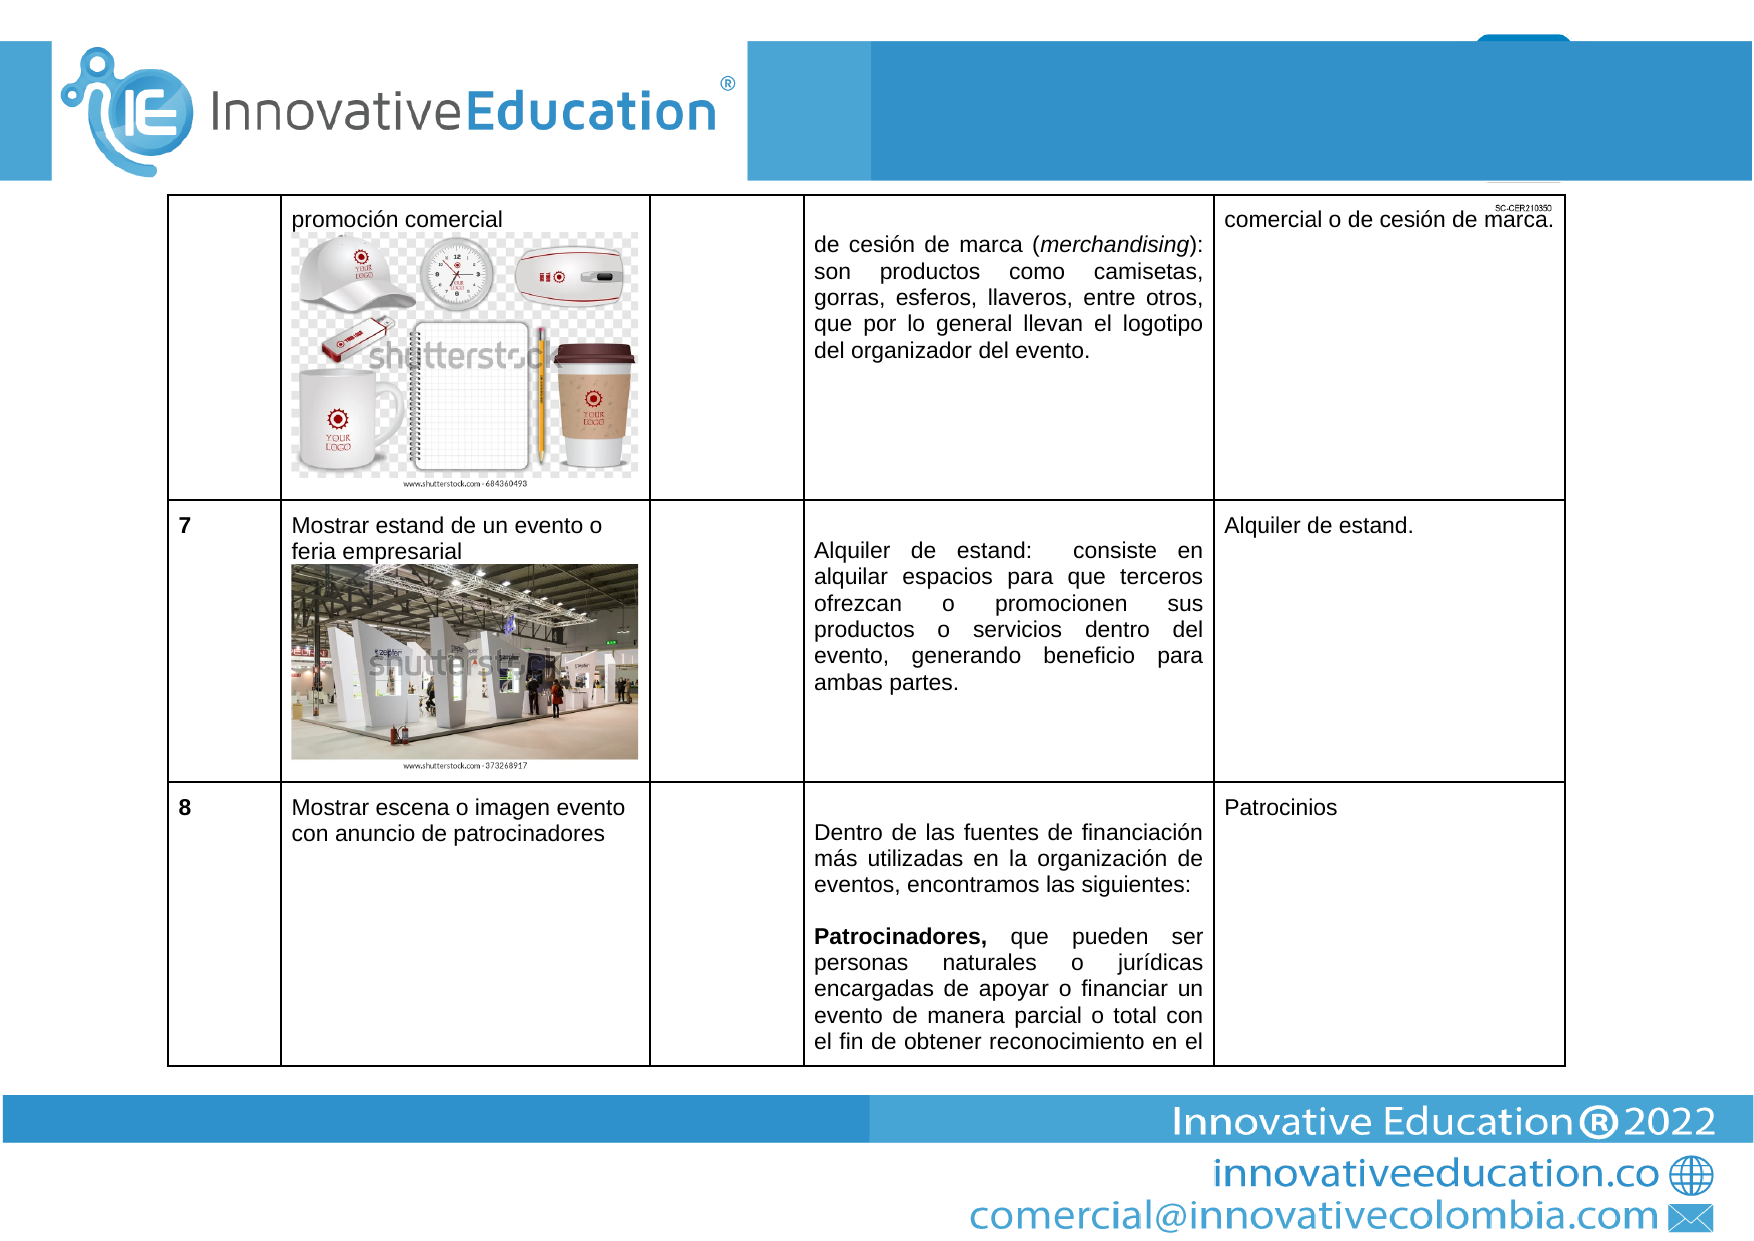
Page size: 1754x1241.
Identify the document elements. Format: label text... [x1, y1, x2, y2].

table_cell Mostrar escena o imagen evento con anuncio de patrocinadores [282, 783, 649, 1065]
table_cell [651, 783, 803, 1065]
table_cell 7 [169, 501, 280, 781]
table_cell Productos de promoción comercial o de cesión de marca. [1215, 196, 1564, 499]
table_cell 8 [169, 783, 280, 1065]
picture [0, 28, 1752, 214]
picture [2, 1093, 1754, 1239]
table_cell [651, 501, 803, 781]
table_cell [651, 196, 803, 499]
table_cell 6 [169, 196, 280, 499]
table_cell Patrocinios [1215, 783, 1564, 1065]
table_cell Alquiler de estand. [1215, 501, 1564, 781]
picture [291, 232, 639, 489]
picture [291, 564, 639, 771]
table_cell Mostrar estand de un evento o feria empresarial [282, 501, 649, 781]
table_cell Pasar imagen de elementos de promoción comercial [282, 196, 649, 499]
table_cell Alquiler de estand: consiste en alquilar espacios para que terceros ofrezcan o promocionen sus productos o servicios dentro del evento, generando beneficio para ambas partes. [805, 501, 1213, 781]
